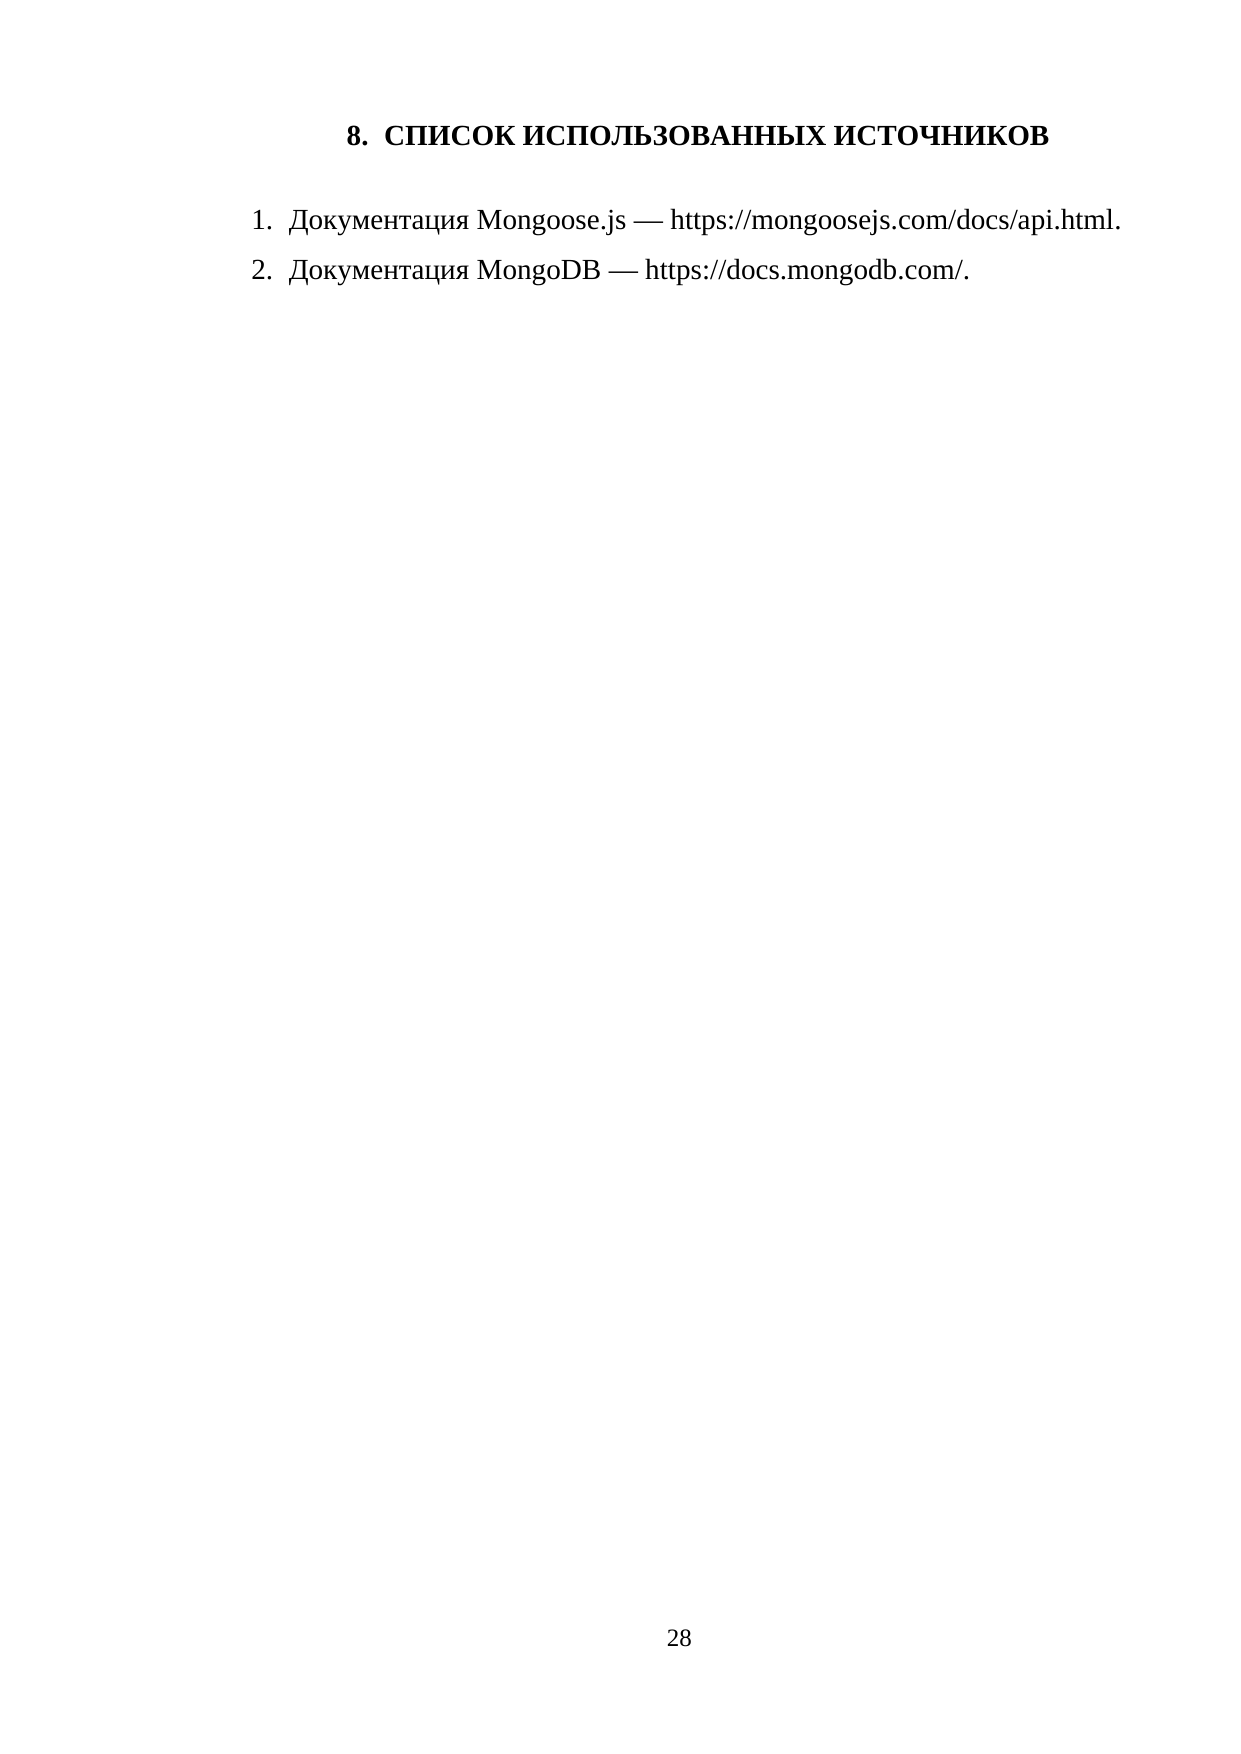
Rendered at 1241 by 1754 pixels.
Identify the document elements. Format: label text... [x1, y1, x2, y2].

list Документация Mongoose.js — https://mongoosejs.com/docs/api.html. [251, 202, 1181, 236]
text список использованных источников [215, 118, 1181, 152]
list Документация MongoDB — https://docs.mongodb.com/. [251, 252, 1181, 286]
